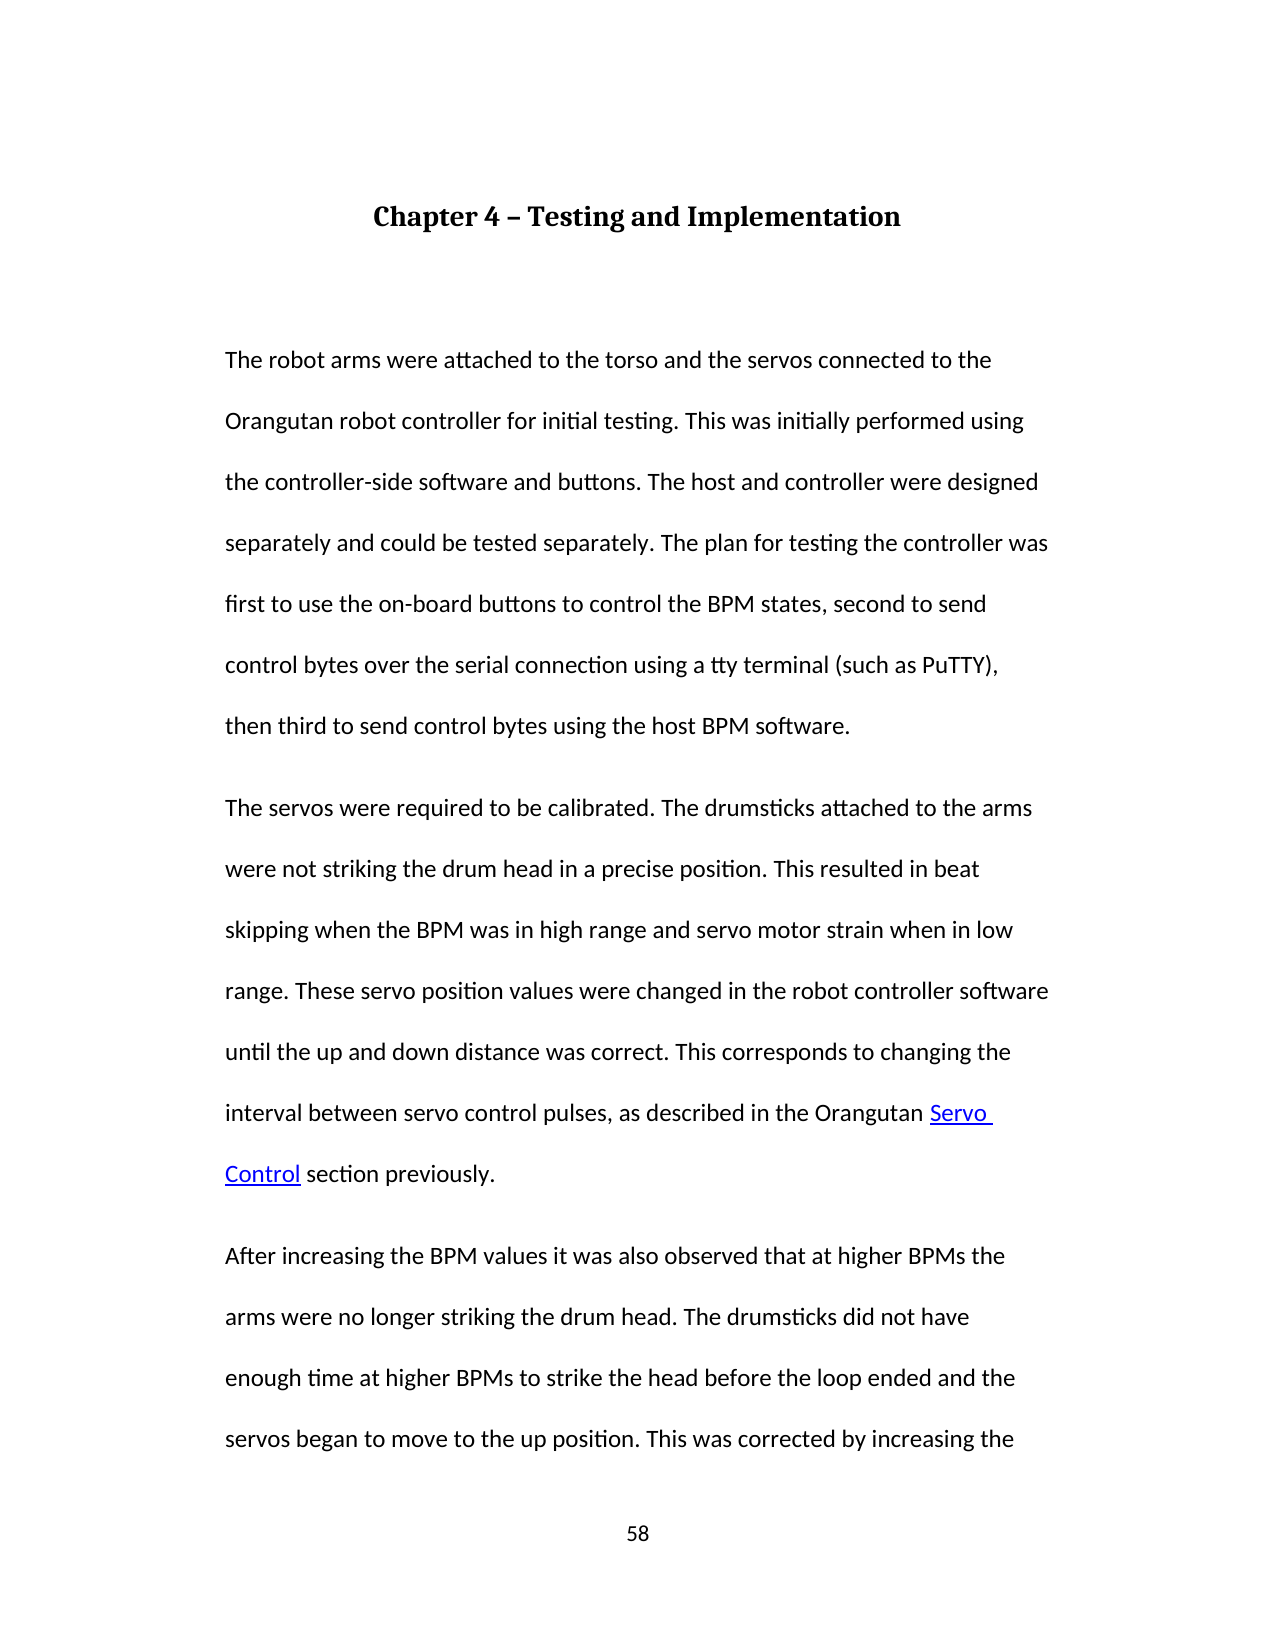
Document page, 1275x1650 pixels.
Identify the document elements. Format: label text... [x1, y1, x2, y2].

text The robot arms were attached to the torso and the servos connected to the Orangutan robot controller for initial testing. This was initially performed using the controller-side software and buttons. The host and controller were designed separately and could be tested separately. The plan for testing the controller was first to use the on-board buttons to control the BPM states, second to send control bytes over the serial connection using a tty terminal (such as PuTTY), then third to send control bytes using the host BPM software. [225, 344, 1050, 741]
subtitle Chapter 4 – Testing and Implementation [225, 200, 1050, 233]
text The servos were required to be calibrated. The drumsticks attached to the arms were not striking the drum head in a precise position. This resulted in beat skipping when the BPM was in high range and servo motor strain when in low range. These servo position values were changed in the robot controller software until the up and down distance was correct. This corresponds to changing the interval between servo control pulses, as described in the Orangutan Servo Control section previously. [225, 792, 1050, 1189]
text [225, 1240, 1050, 1454]
